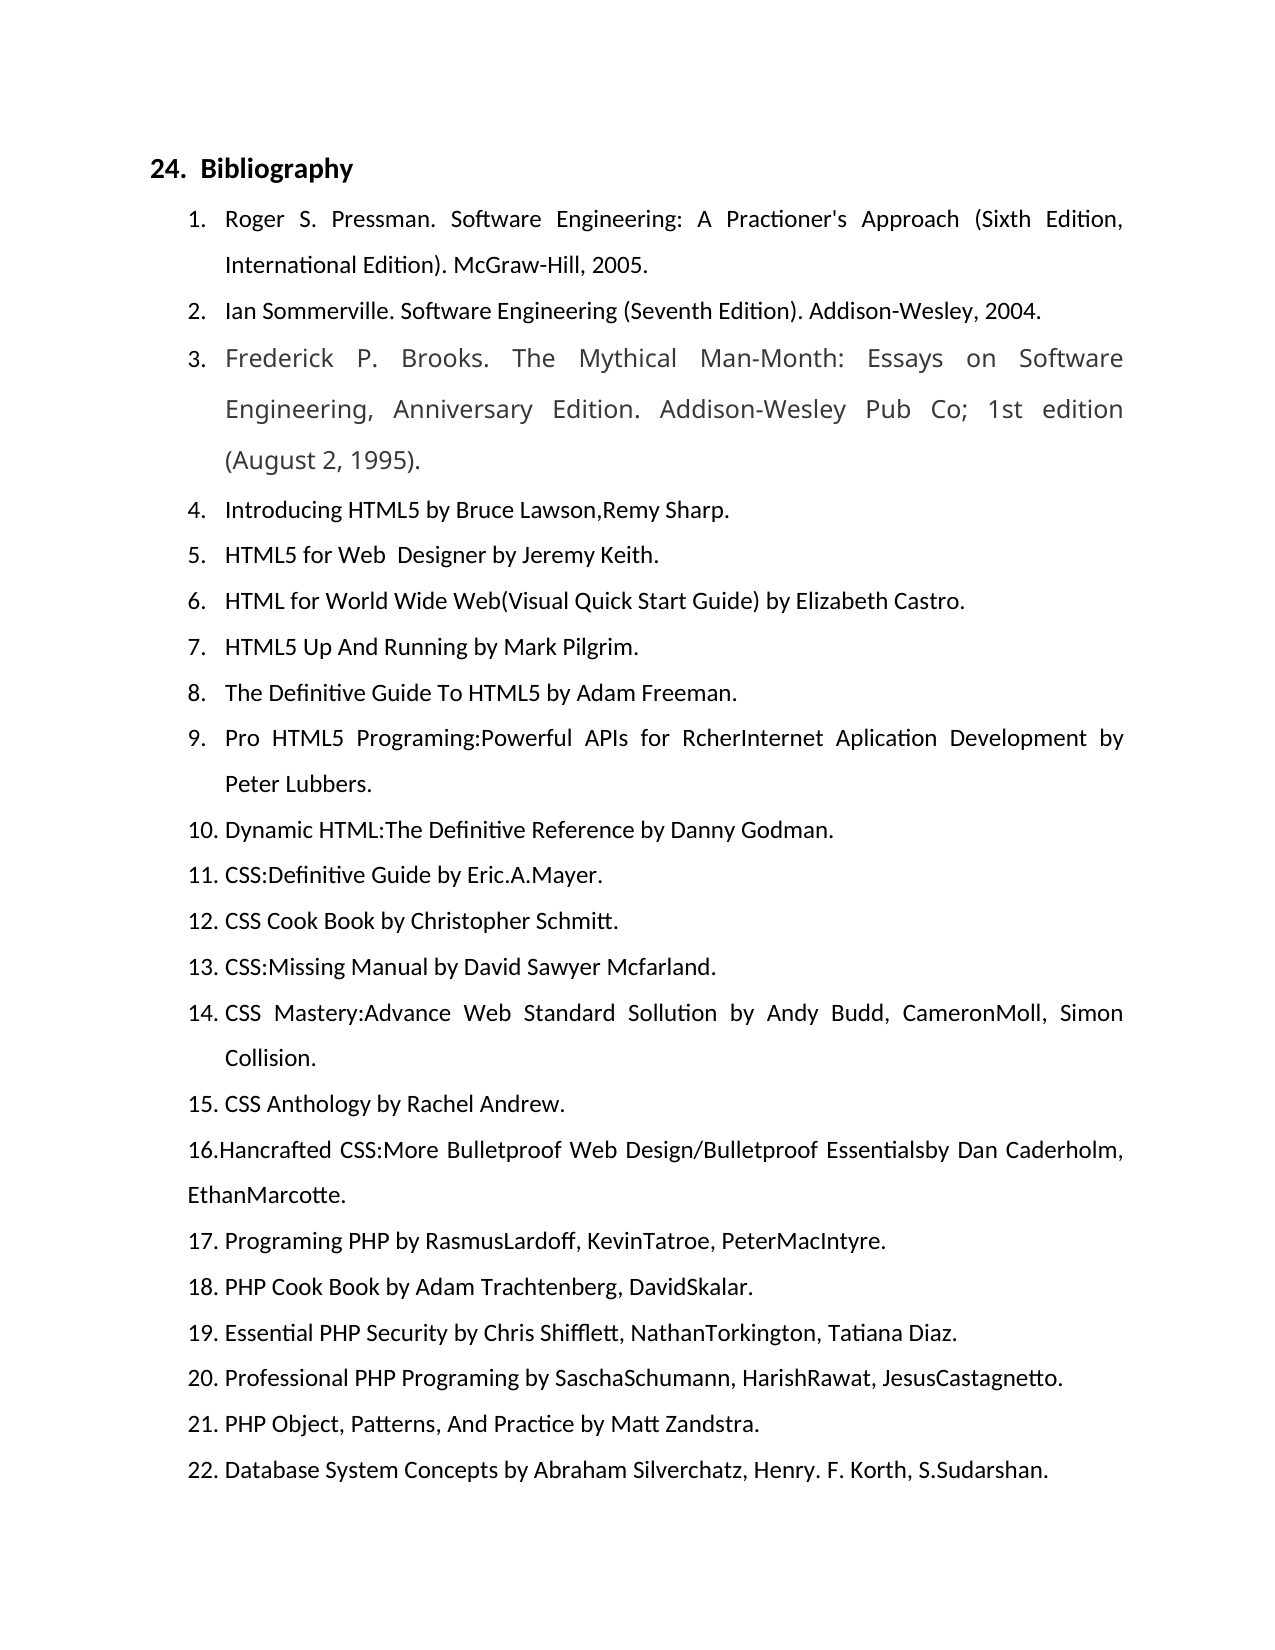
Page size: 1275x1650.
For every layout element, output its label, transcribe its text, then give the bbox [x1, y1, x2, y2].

list CSS Cook Book by Christopher Schmitt. [187, 905, 1125, 936]
list The Definitive Guide To HTML5 by Adam Freeman. [187, 677, 1125, 707]
list HTML5 for Web Designer by Jeremy Keith. [187, 539, 1125, 570]
list HTML5 Up And Running by Mark Pilgrim. [187, 631, 1125, 661]
list HTML for World Wide Web(Visual Quick Start Guide) by Elizabeth Castro. [187, 585, 1125, 616]
list 16.Hancrafted CSS:More Bulletproof Web Design/Bulletproof Essentialsby Dan Caderholm, EthanMarcotte. [187, 1134, 1125, 1210]
list 17. Programing PHP by RasmusLardoff, KevinTatroe, PeterMacIntyre. [187, 1225, 1125, 1256]
list Introducing HTML5 by Bruce Lawson,Remy Sharp. [187, 494, 1125, 524]
list CSS Mastery:Advance Web Standard Sollution by Andy Budd, CameronMoll, Simon Collision. [187, 997, 1125, 1073]
list Dynamic HTML:The Definitive Reference by Danny Godman. [187, 814, 1125, 844]
list CSS:Definitive Guide by Eric.A.Mayer. [187, 859, 1125, 890]
text 24. Bibliography [150, 150, 1125, 186]
list 18. PHP Cook Book by Adam Trachtenberg, DavidSkalar. [187, 1271, 1125, 1302]
list Pro HTML5 Programing:Powerful APIs for RcherInternet Aplication Development by Peter Lubbers. [187, 722, 1125, 799]
list 15. CSS Anthology by Rachel Andrew. [187, 1088, 1125, 1119]
list CSS:Missing Manual by David Sawyer Mcfarland. [187, 951, 1125, 982]
list Ian Sommerville. Software Engineering (Seventh Edition). Addison-Wesley, 2004. [187, 295, 1125, 325]
list 19. Essential PHP Security by Chris Shifflett, NathanTorkington, Tatiana Diaz. [187, 1317, 1125, 1347]
list Frederick P. Brooks. The Mythical Man-Month: Essays on Software Engineering, Anniversary Edition. Addison-Wesley Pub Co; 1st edition (August 2, 1995). [187, 341, 1125, 477]
list 21. PHP Object, Patterns, And Practice by Matt Zandstra. [187, 1408, 1125, 1439]
list 22. Database System Concepts by Abraham Silverchatz, Henry. F. Korth, S.Sudarshan. [187, 1454, 1125, 1484]
list 20. Professional PHP Programing by SaschaSchumann, HarishRawat, JesusCastagnetto. [187, 1363, 1125, 1393]
list Roger S. Pressman. Software Engineering: A Practioner's Approach (Sixth Edition, International Edition). McGraw-Hill, 2005. [187, 203, 1125, 280]
